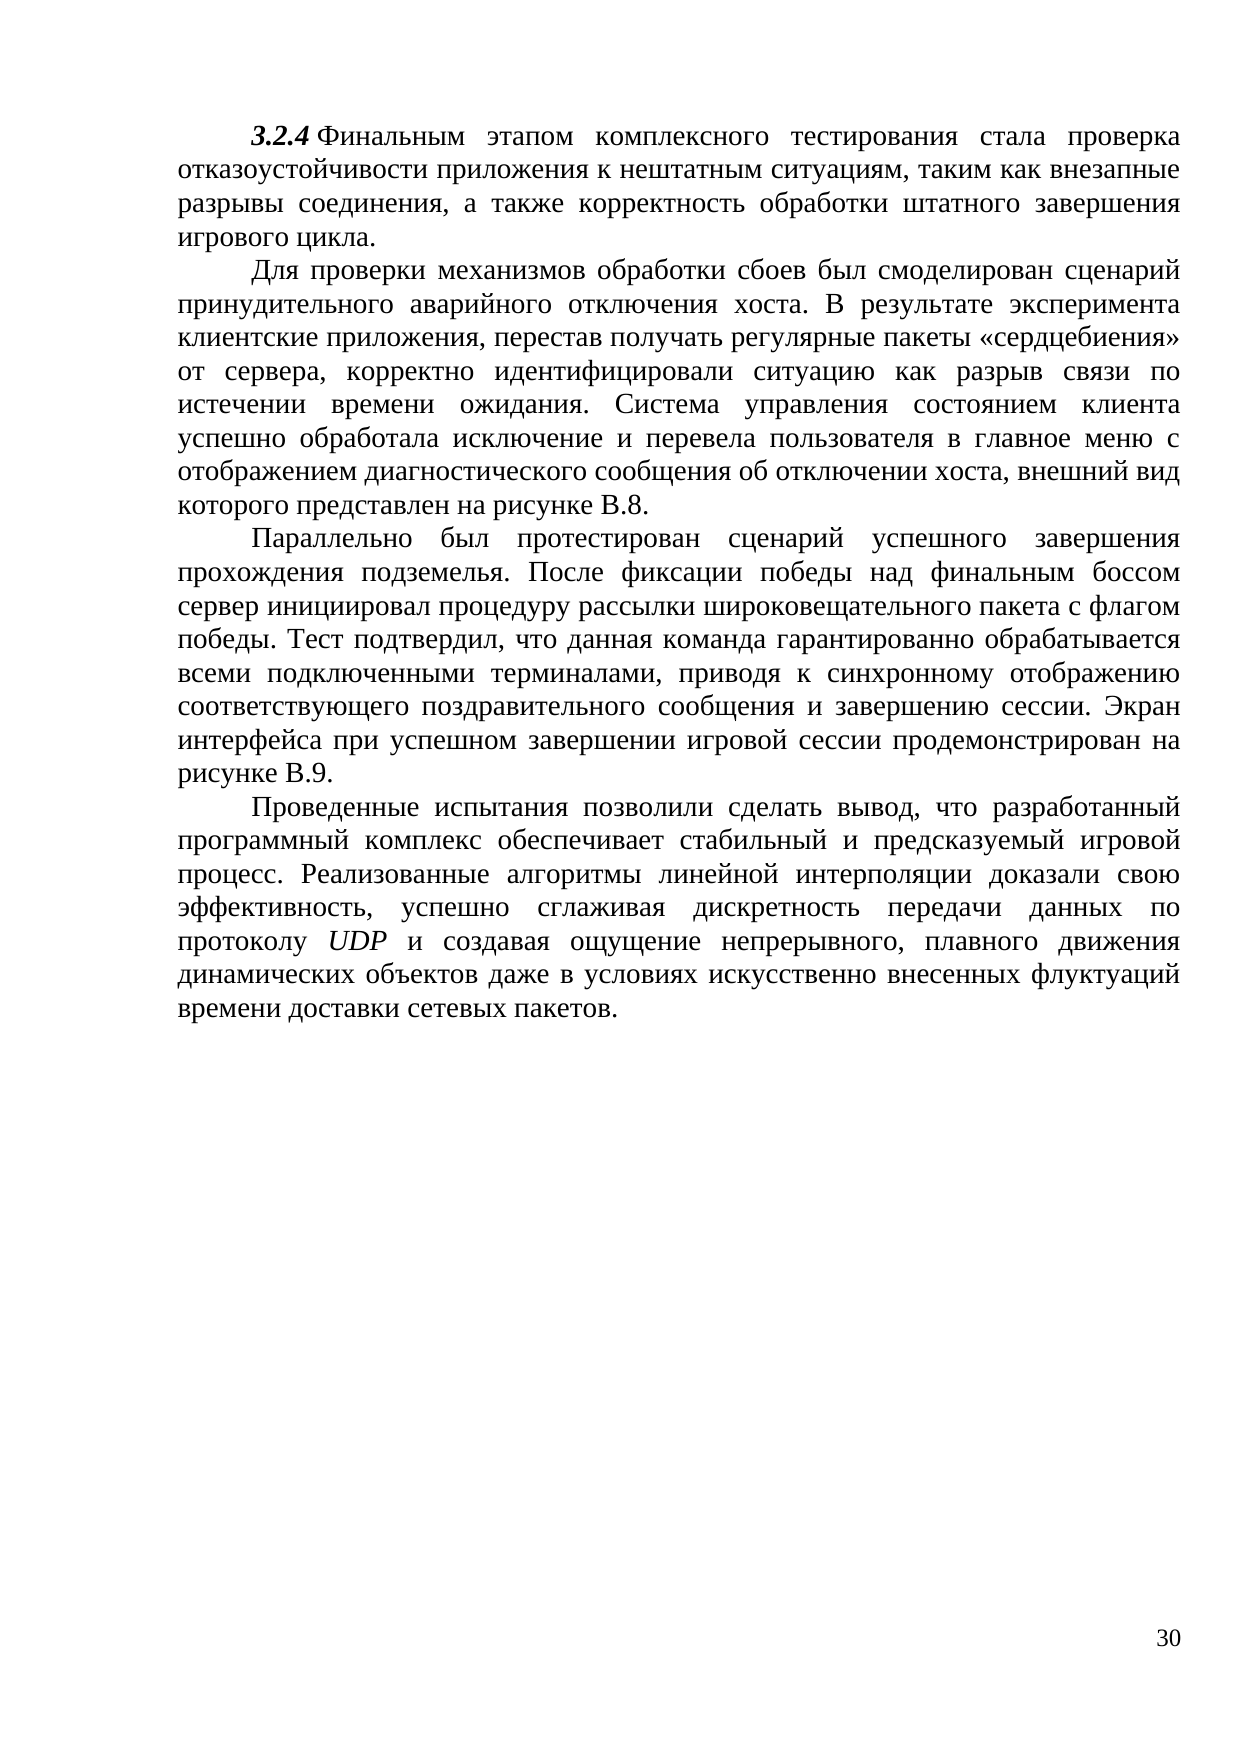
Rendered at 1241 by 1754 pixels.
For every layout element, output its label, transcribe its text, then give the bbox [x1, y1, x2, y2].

text Проведенные испытания позволили сделать вывод, что разработанный программный комплекс обеспечивает стабильный и предсказуемый игровой процесс. Реализованные алгоритмы линейной интерполяции доказали свою эффективность, успешно сглаживая дискретность передачи данных по протоколу UDP и создавая ощущение непрерывного, плавного движения динамических объектов даже в условиях искусственно внесенных флуктуаций времени доставки сетевых пакетов. [177, 789, 1181, 1024]
text Параллельно был протестирован сценарий успешного завершения прохождения подземелья. После фиксации победы над финальным боссом сервер инициировал процедуру рассылки широковещательного пакета с флагом победы. Тест подтвердил, что данная команда гарантированно обрабатывается всеми подключенными терминалами, приводя к синхронному отображению соответствующего поздравительного сообщения и завершению сессии. Экран интерфейса при успешном завершении игровой сессии продемонстрирован на рисунке В.9. [177, 521, 1181, 789]
text Для проверки механизмов обработки сбоев был смоделирован сценарий принудительного аварийного отключения хоста. В результате эксперимента клиентские приложения, перестав получать регулярные пакеты «сердцебиения» от сервера, корректно идентифицировали ситуацию как разрыв связи по истечении времени ожидания. Система управления состоянием клиента успешно обработала исключение и перевела пользователя в главное меню с отображением диагностического сообщения об отключении хоста, внешний вид которого представлен на рисунке В.8. [177, 252, 1181, 521]
text 3.2.4 Финальным этапом комплексного тестирования стала проверка отказоустойчивости приложения к нештатным ситуациям, таким как внезапные разрывы соединения, а также корректность обработки штатного завершения игрового цикла. [177, 118, 1181, 252]
